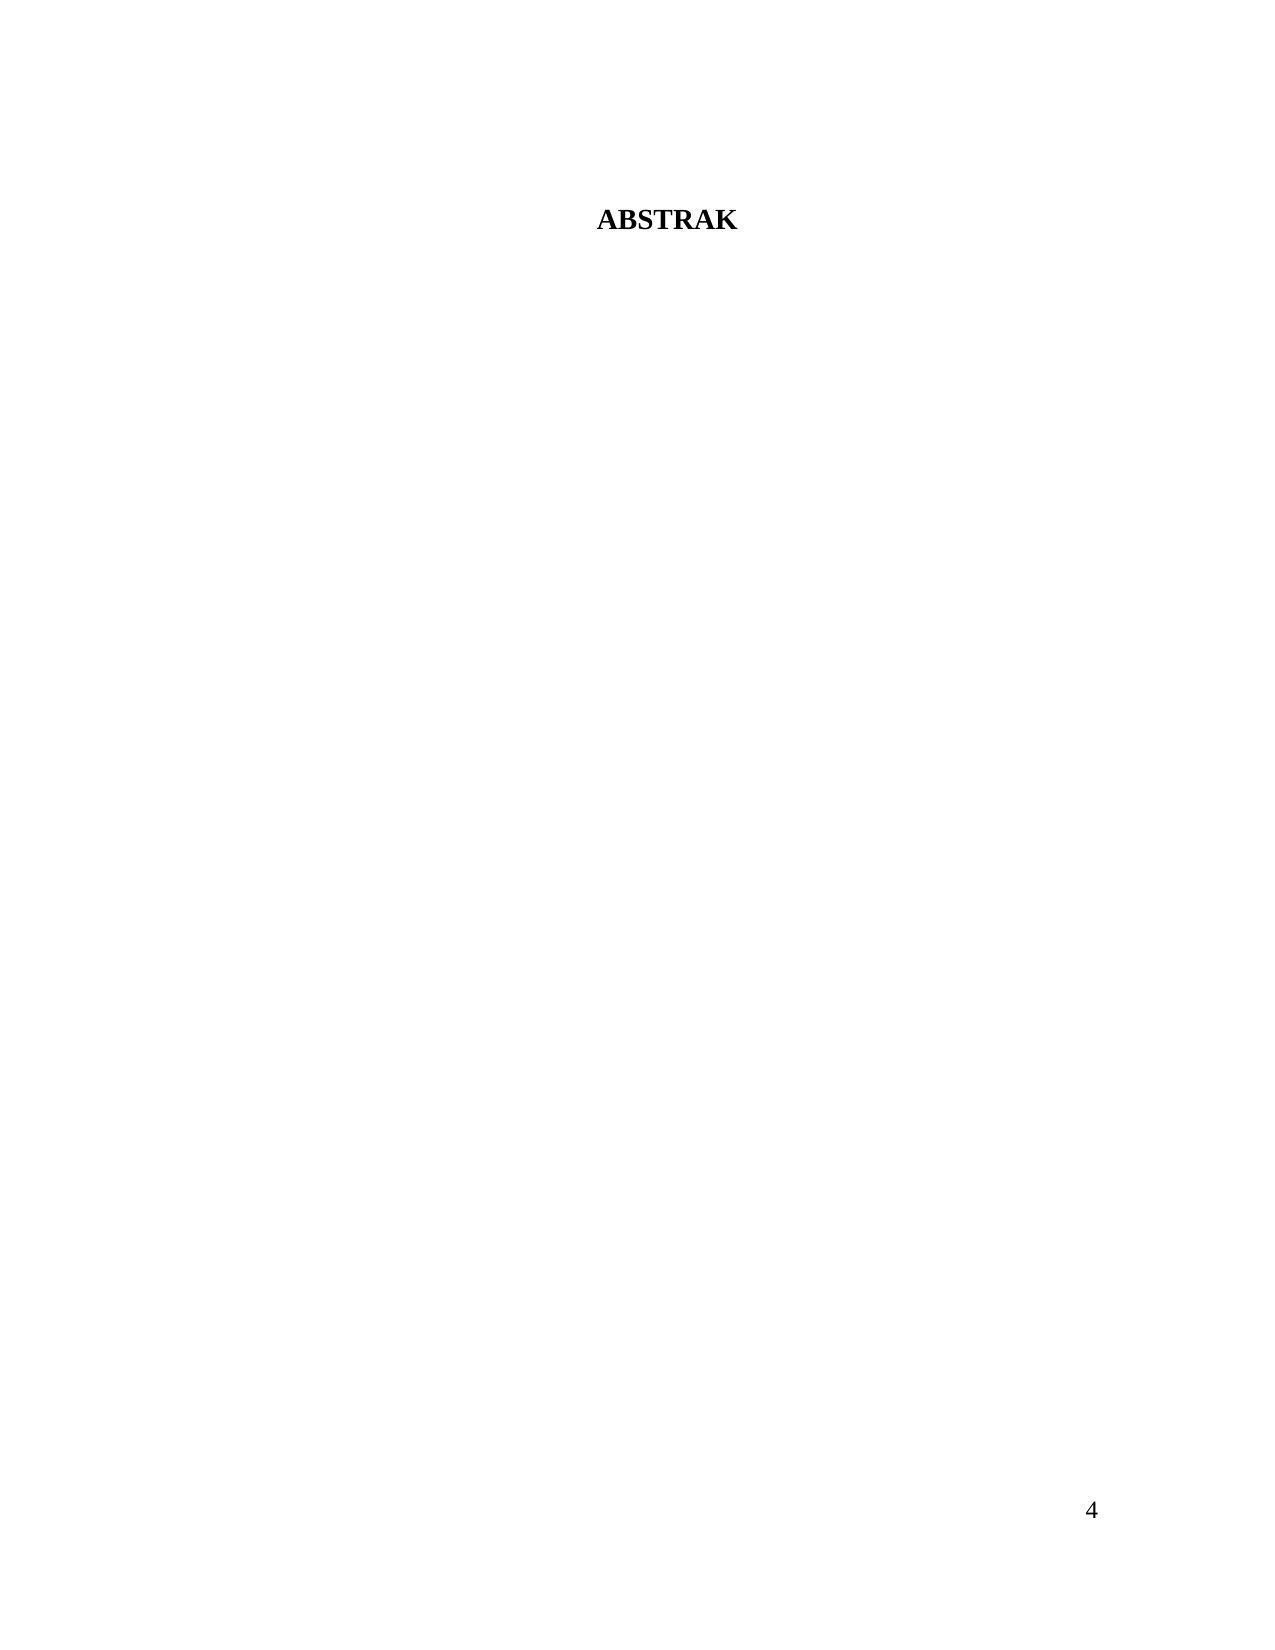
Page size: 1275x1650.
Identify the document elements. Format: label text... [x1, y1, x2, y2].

subtitle ABSTRAK [236, 202, 1098, 236]
